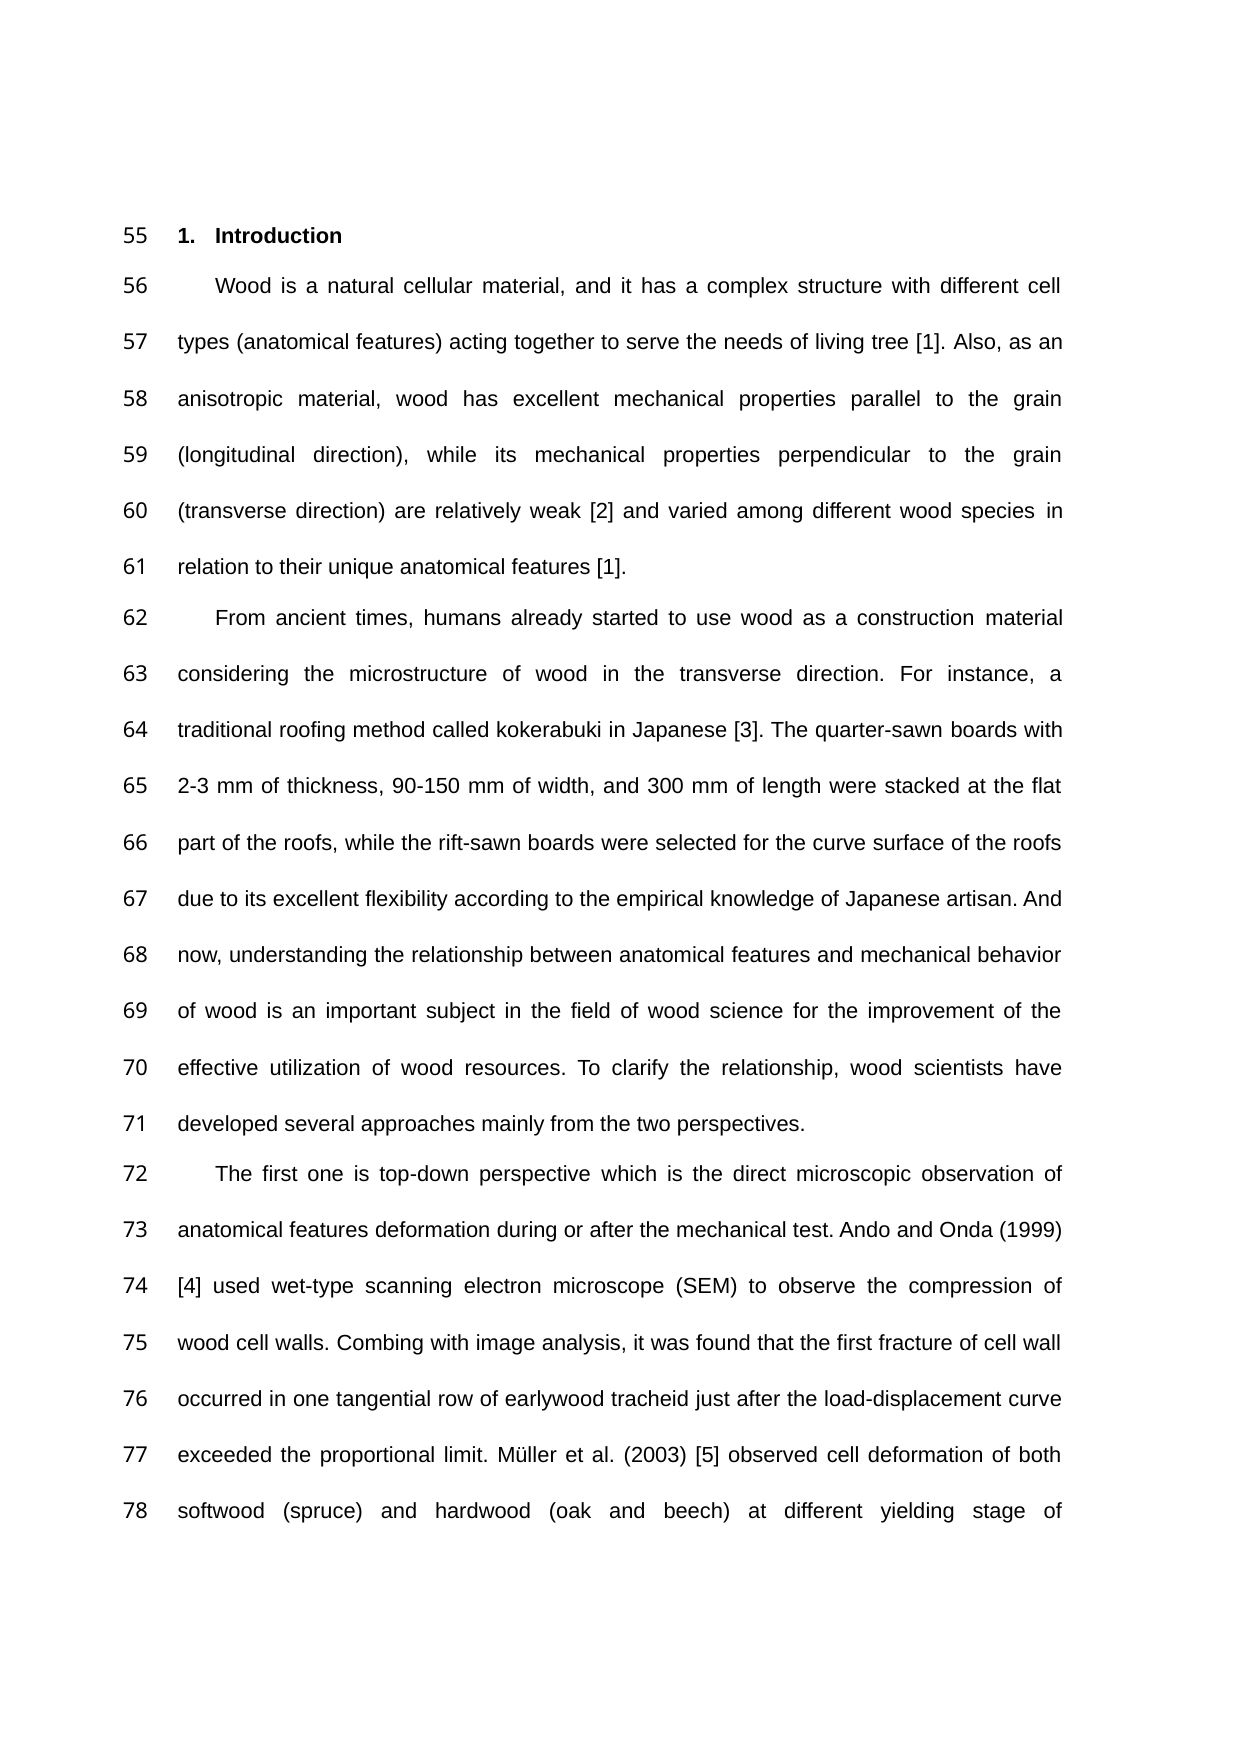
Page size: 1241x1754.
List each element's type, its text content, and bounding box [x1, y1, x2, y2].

list Introduction [177, 217, 1063, 254]
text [177, 1154, 1063, 1529]
text From ancient times, humans already started to use wood as a construction material considering the microstructure of wood in the transverse direction. For instance, a traditional roofing method called kokerabuki in Japanese [3]. The quarter-sawn boards with 2-3 mm of thickness, 90-150 mm of width, and 300 mm of length were stacked at the flat part of the roofs, while the rift-sawn boards were selected for the curve surface of the roofs due to its excellent flexibility according to the empirical knowledge of Japanese artisan. And now, understanding the relationship between anatomical features and mechanical behavior of wood is an important subject in the field of wood science for the improvement of the effective utilization of wood resources. To clarify the relationship, wood scientists have developed several approaches mainly from the two perspectives. [177, 598, 1063, 1142]
text Wood is a natural cellular material, and it has a complex structure with different cell types (anatomical features) acting together to serve the needs of living tree [1]. Also, as an anisotropic material, wood has excellent mechanical properties parallel to the grain (longitudinal direction), while its mechanical properties perpendicular to the grain (transverse direction) are relatively weak [2] and varied among different wood species in relation to their unique anatomical features [1]. [177, 267, 1063, 586]
